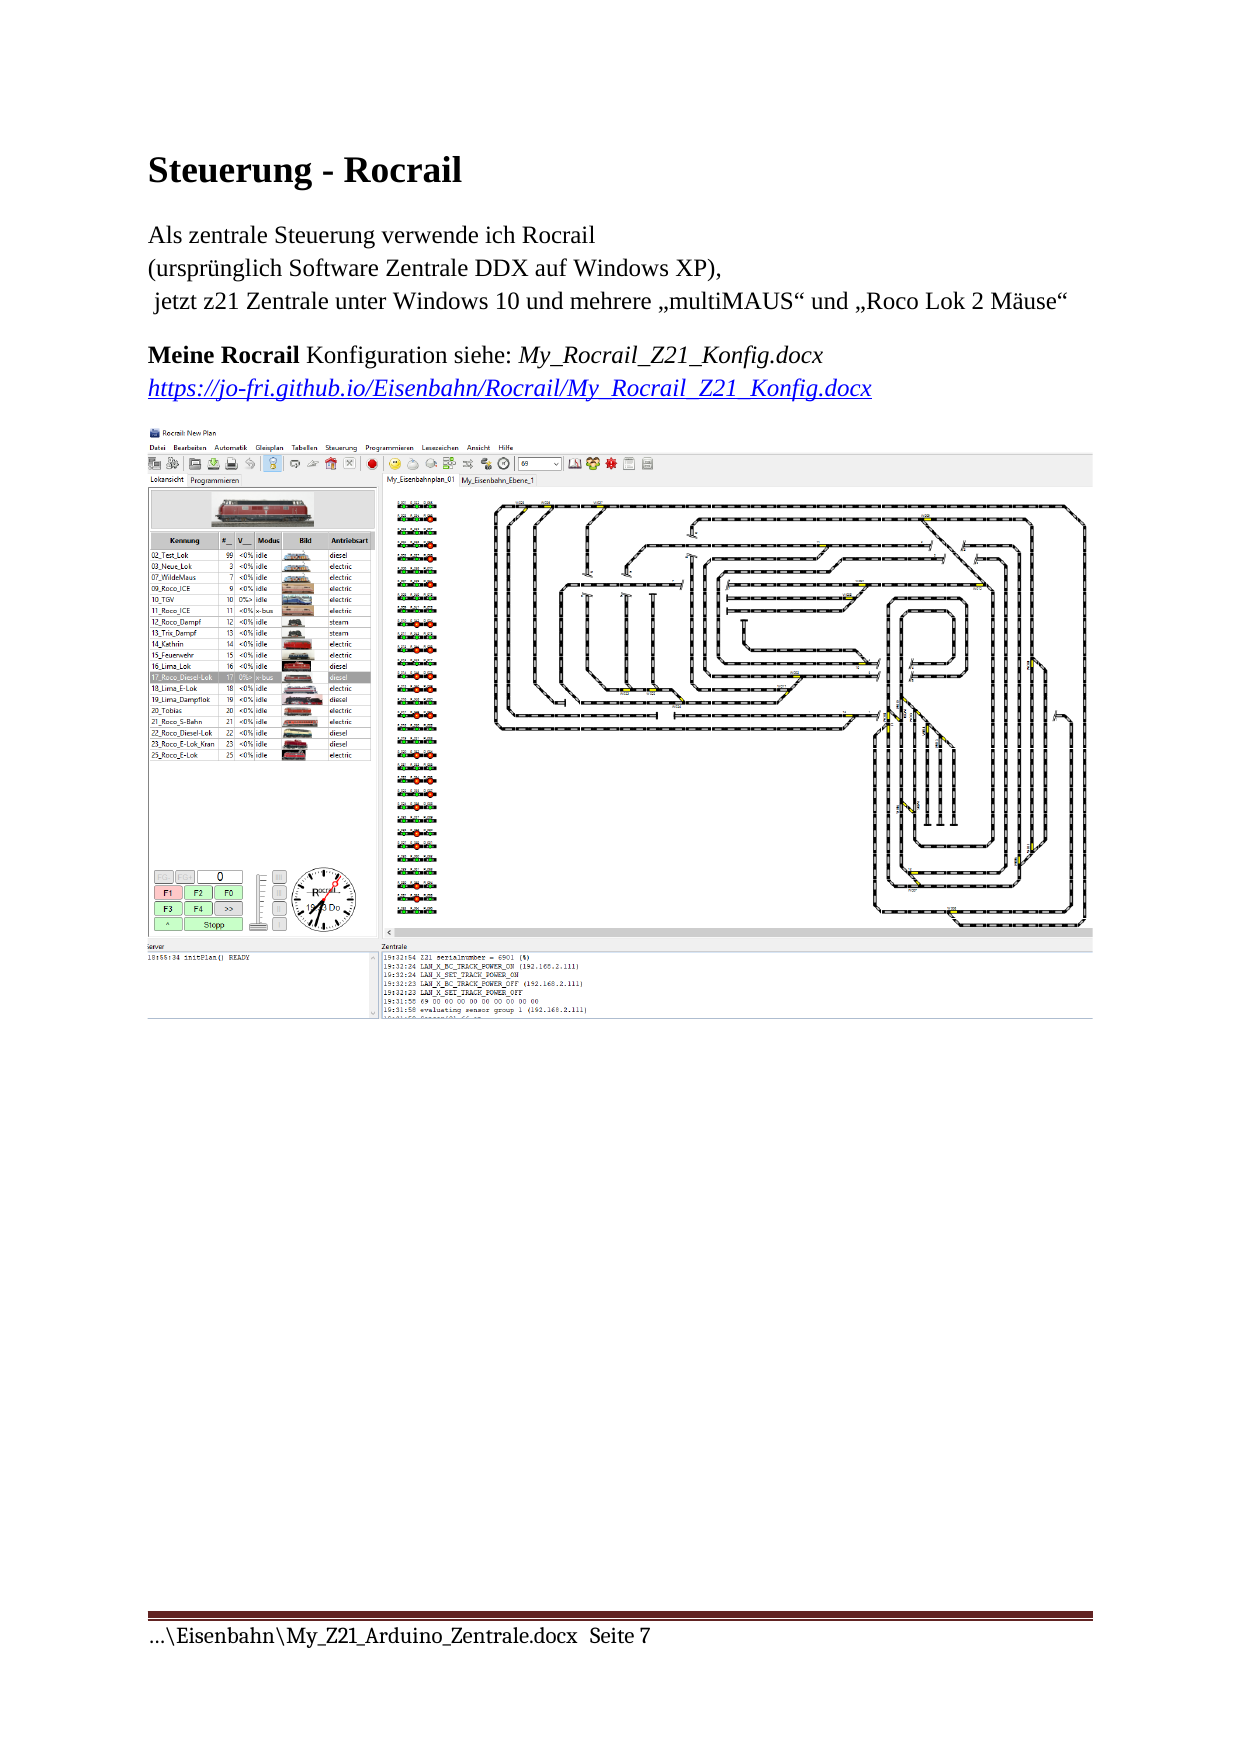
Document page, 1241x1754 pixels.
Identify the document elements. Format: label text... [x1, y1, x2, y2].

text Meine Rocrail Konfiguration siehe: My_Rocrail_Z21_Konfig.docx https://jo-fri.github.io/Eisenbahn/Rocrail/My_Rocrail_Z21_Konfig.docx [148, 340, 1093, 402]
picture [147, 426, 1093, 1019]
subtitle Steuerung - Rocrail [148, 148, 1093, 191]
text Als zentrale Steuerung verwende ich Rocrail (ursprünglich Software Zentrale DDX auf Windows XP), jetzt z21 Zentrale unter Windows 10 und mehrere „multiMAUS“ und „Roco Lok 2 Mäuse“ [148, 220, 1093, 315]
